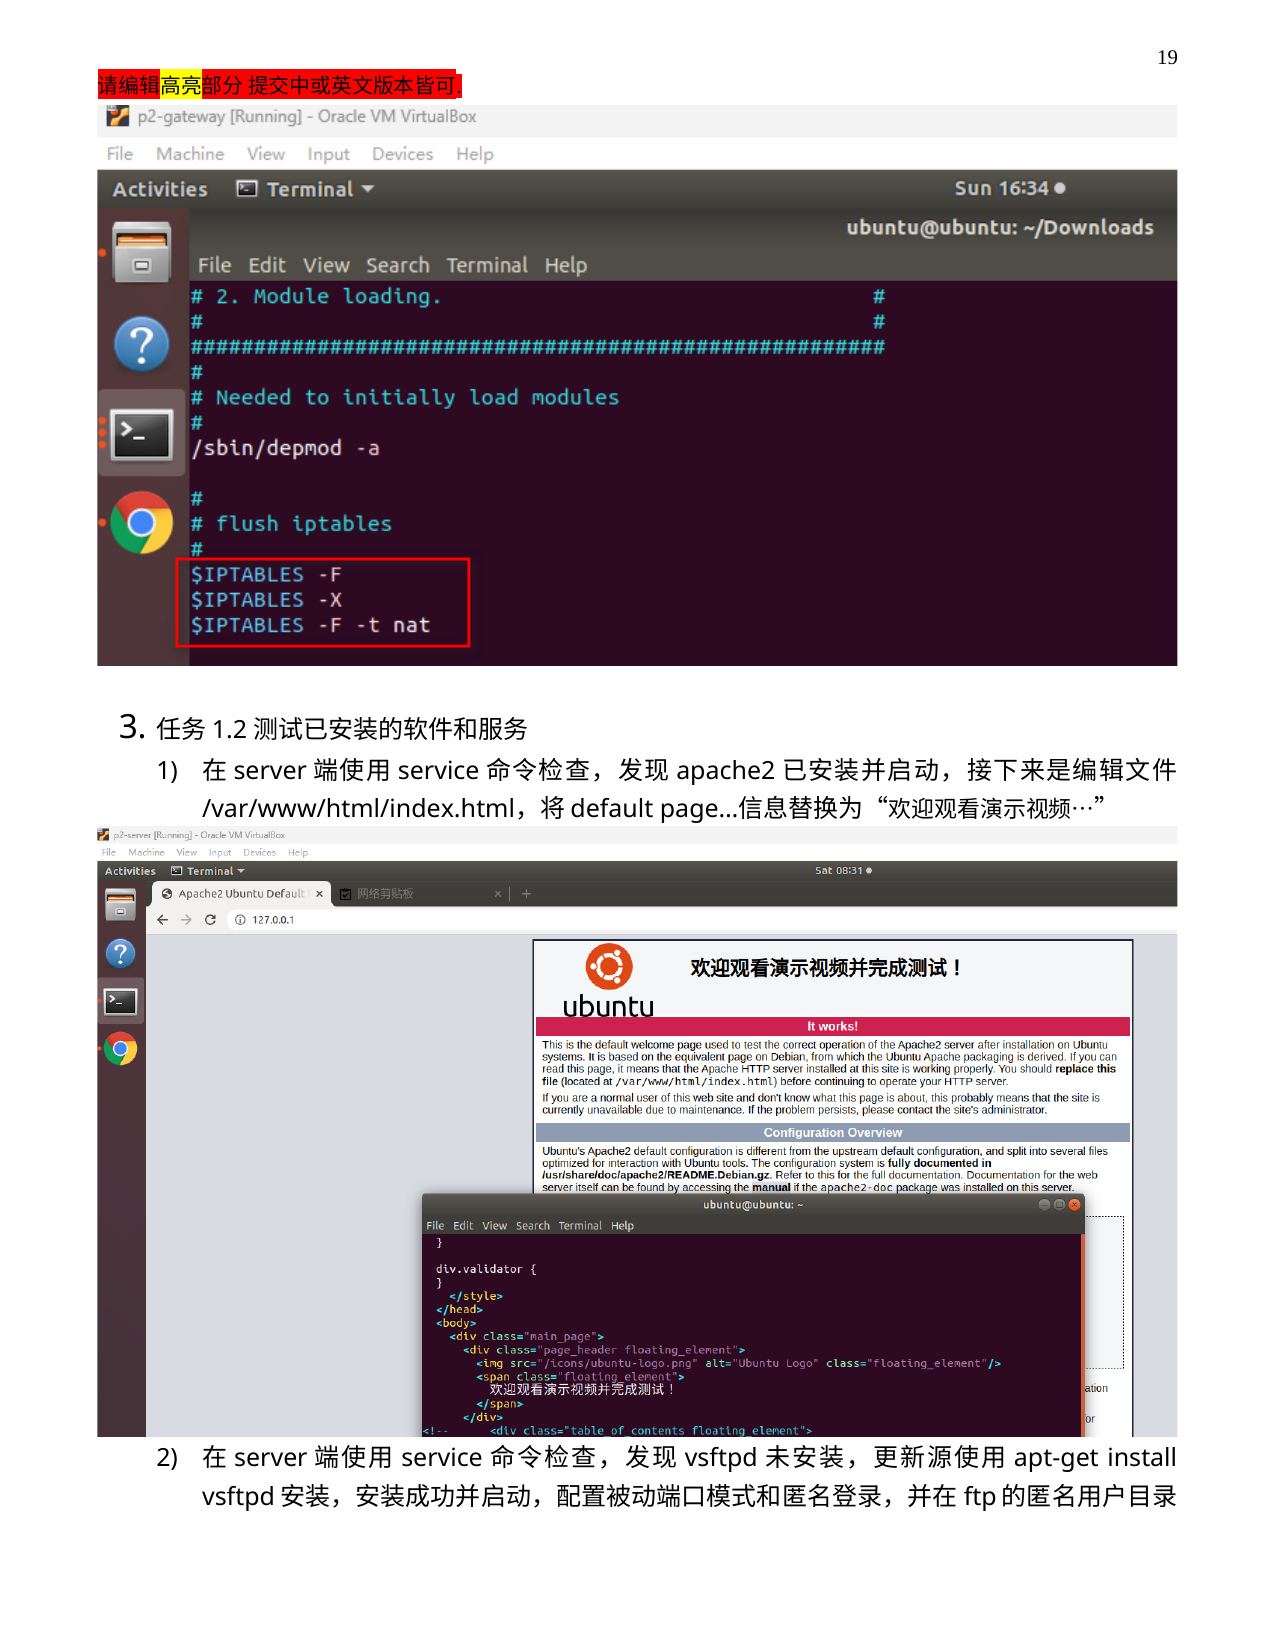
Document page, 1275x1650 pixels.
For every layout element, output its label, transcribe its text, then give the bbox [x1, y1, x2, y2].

picture [97, 105, 1178, 666]
list 在server端使用service命令检查，发现apache2已安装并启动，接下来是编辑文件 /var/www/html/index.html，将default page…信息替换为“欢迎观看演示视频…” [156, 751, 1177, 825]
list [156, 1438, 1177, 1512]
list 任务 1.2 测试已安装的软件和服务 [118, 703, 1177, 748]
picture [97, 826, 1178, 1437]
